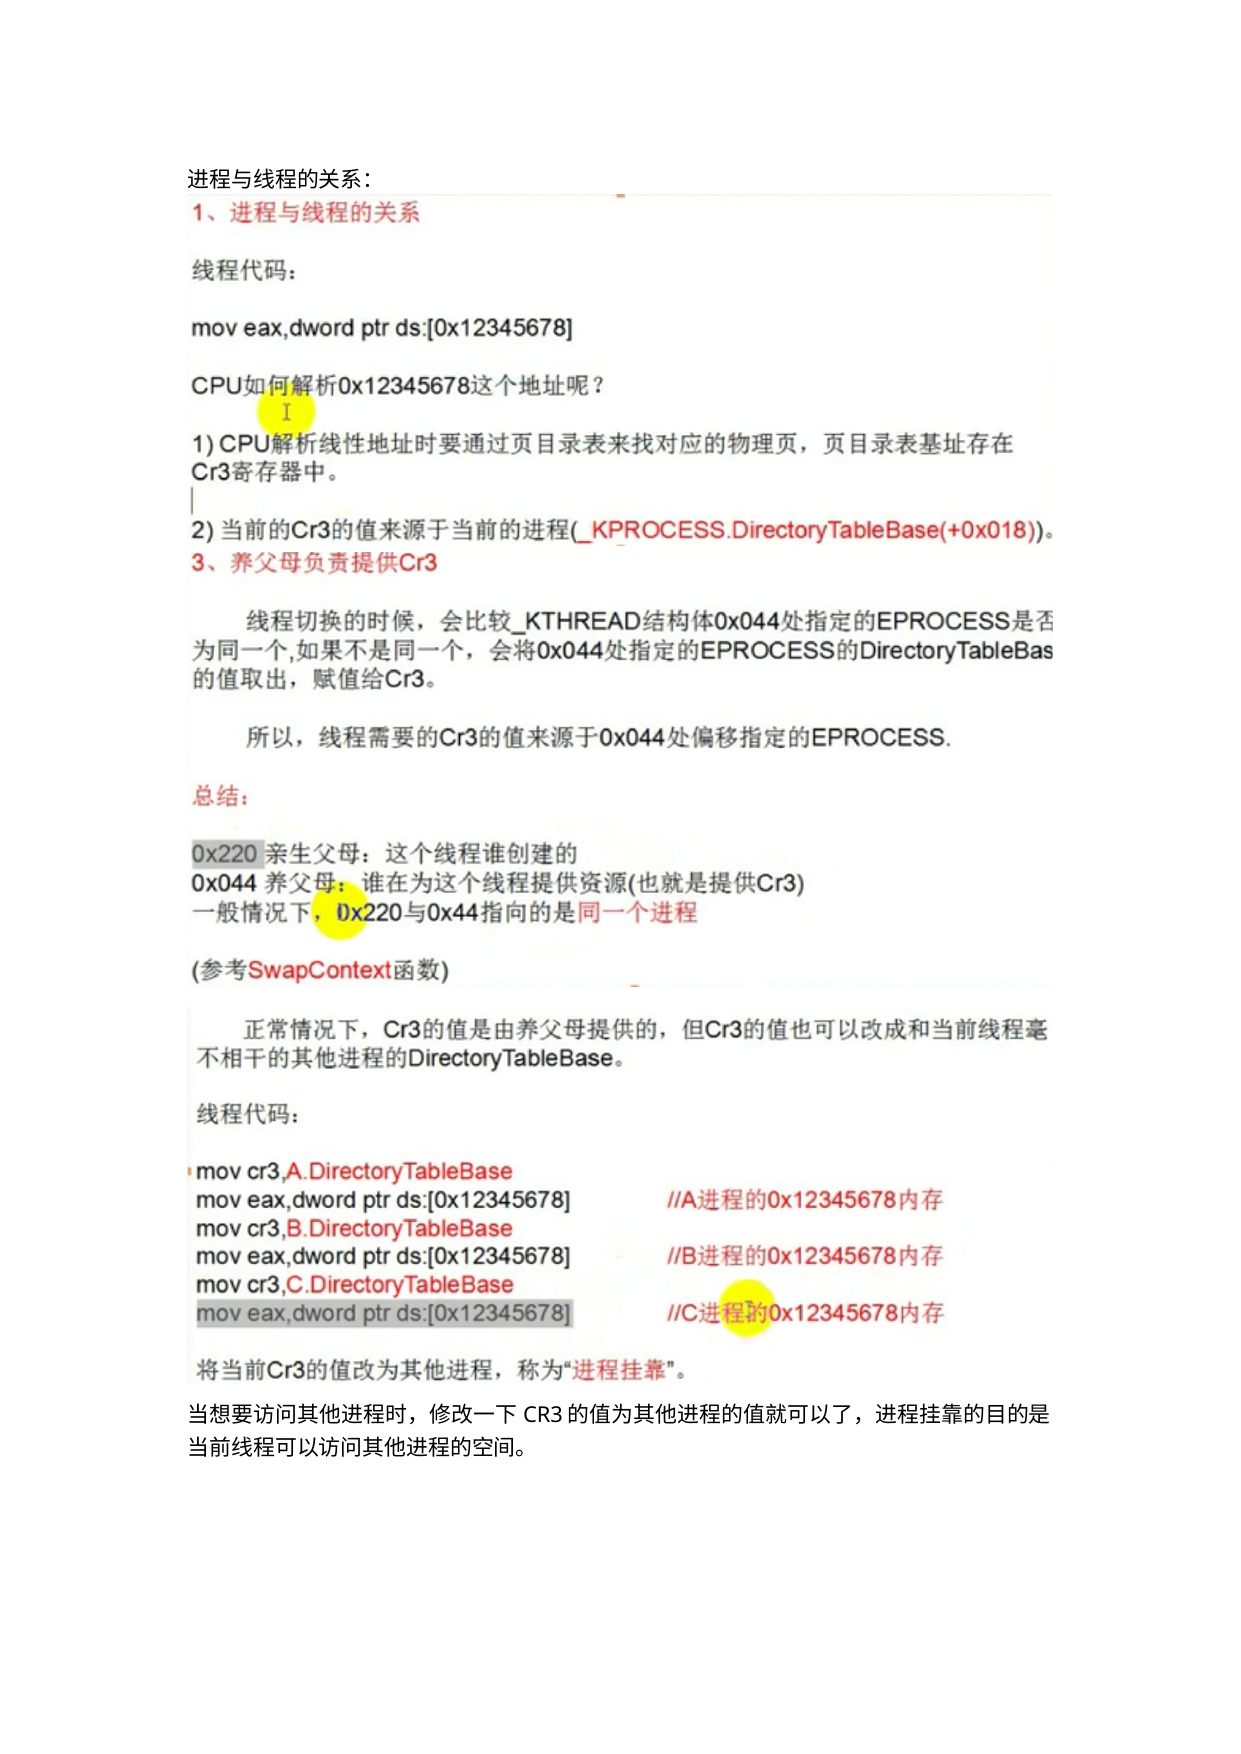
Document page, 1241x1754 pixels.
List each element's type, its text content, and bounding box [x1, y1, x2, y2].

picture [187, 1007, 1053, 1383]
text 进程与线程的关系： [187, 162, 1053, 194]
picture [187, 194, 1053, 546]
text 当想要访问其他进程时，修改一下CR3的值为其他进程的值就可以了，进程挂靠的目的是当前线程可以访问其他进程的空间。 [187, 1397, 1053, 1462]
picture [187, 552, 1053, 987]
